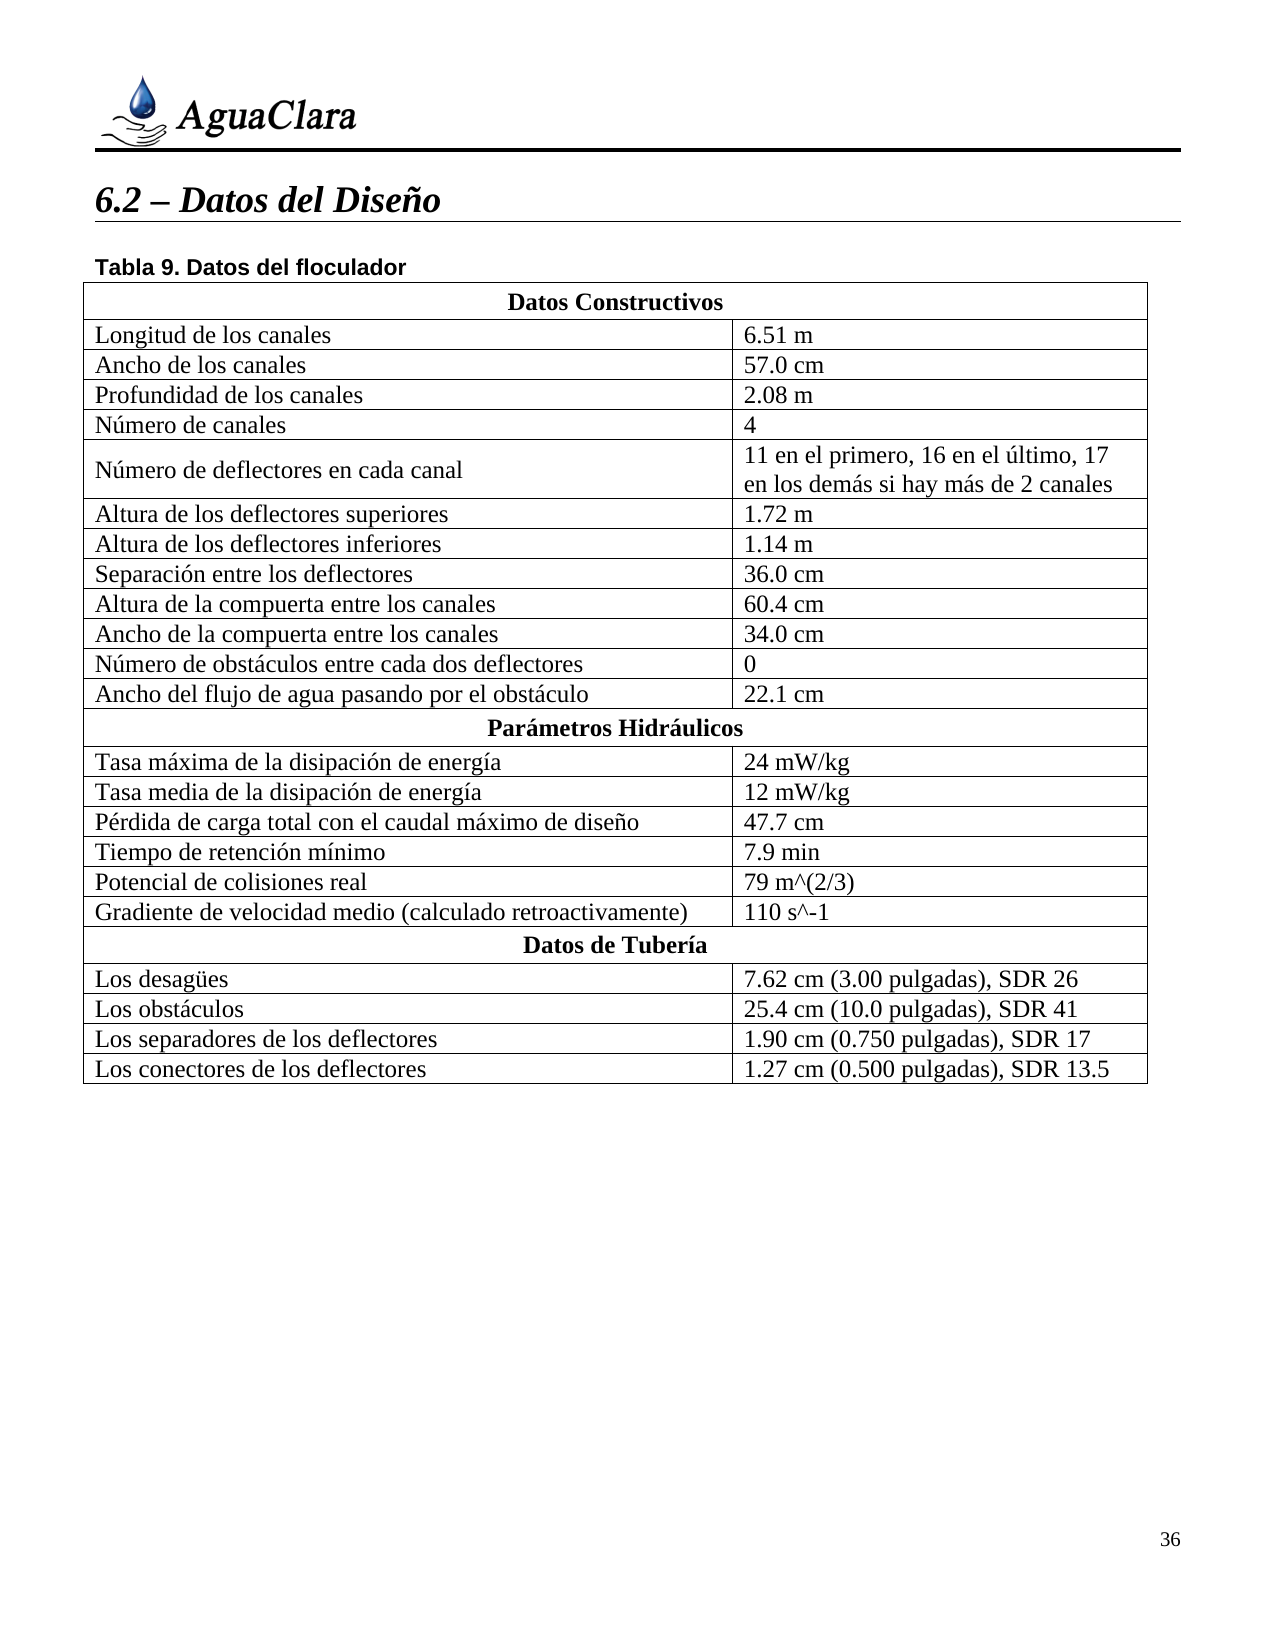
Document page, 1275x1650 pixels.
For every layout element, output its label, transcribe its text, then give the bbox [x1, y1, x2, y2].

table_cell 110 s^-1 [733, 897, 1147, 926]
table_cell Potencial de colisiones real [84, 867, 732, 896]
table_cell 1.27 cm (0.500 pulgadas), SDR 13.5 [733, 1054, 1147, 1083]
table_cell 11 en el primero, 16 en el último, 17 en los demás si hay más de 2 canales [733, 440, 1147, 498]
table_cell Tasa media de la disipación de energía [84, 777, 732, 806]
table_cell Los obstáculos [84, 994, 732, 1023]
table_cell 12 mW/kg [733, 777, 1147, 806]
table_cell Longitud de los canales [84, 320, 732, 349]
table_cell 47.7 cm [733, 807, 1147, 836]
table_cell 0 [733, 649, 1147, 678]
table_cell 36.0 cm [733, 559, 1147, 588]
table_cell Profundidad de los canales [84, 380, 732, 409]
table_cell Separación entre los deflectores [84, 559, 732, 588]
table_cell 7.9 min [733, 837, 1147, 866]
picture [94, 75, 373, 148]
table_cell Tiempo de retención mínimo [84, 837, 732, 866]
table_cell Número de obstáculos entre cada dos deflectores [84, 649, 732, 678]
table_cell 22.1 cm [733, 679, 1147, 708]
table_cell Parámetros Hidráulicos [84, 709, 1147, 746]
table_cell 79 m^(2/3) [733, 867, 1147, 896]
table_cell Altura de los deflectores superiores [84, 499, 732, 528]
table_cell 2.08 m [733, 380, 1147, 409]
table_cell Altura de la compuerta entre los canales [84, 589, 732, 618]
table_cell Pérdida de carga total con el caudal máximo de diseño [84, 807, 732, 836]
subtitle – Datos del Diseño [94, 177, 1181, 222]
table_cell 25.4 cm (10.0 pulgadas), SDR 41 [733, 994, 1147, 1023]
text Tabla 9. Datos del floculador [94, 253, 1181, 280]
table_cell 1.90 cm (0.750 pulgadas), SDR 17 [733, 1024, 1147, 1053]
table_cell Número de canales [84, 410, 732, 439]
table_cell 7.62 cm (3.00 pulgadas), SDR 26 [733, 964, 1147, 993]
table_cell Ancho de la compuerta entre los canales [84, 619, 732, 648]
table_cell 4 [733, 410, 1147, 439]
table_cell Los separadores de los deflectores [84, 1024, 732, 1053]
table_cell Los conectores de los deflectores [84, 1054, 732, 1083]
table_cell Ancho de los canales [84, 350, 732, 379]
table_cell 60.4 cm [733, 589, 1147, 618]
table_cell 1.14 m [733, 529, 1147, 558]
table_cell 1.72 m [733, 499, 1147, 528]
table_cell 57.0 cm [733, 350, 1147, 379]
table_cell 24 mW/kg [733, 747, 1147, 776]
table_cell Datos de Tubería [84, 927, 1147, 963]
table_cell 6.51 m [733, 320, 1147, 349]
table_cell 34.0 cm [733, 619, 1147, 648]
table_cell Los desagües [84, 964, 732, 993]
table_cell Ancho del flujo de agua pasando por el obstáculo [84, 679, 732, 708]
table_cell Gradiente de velocidad medio (calculado retroactivamente) [84, 897, 732, 926]
table_cell Tasa máxima de la disipación de energía [84, 747, 732, 776]
table_header Datos Constructivos [84, 283, 1147, 319]
table_cell Número de deflectores en cada canal [84, 440, 732, 498]
table_cell Altura de los deflectores inferiores [84, 529, 732, 558]
